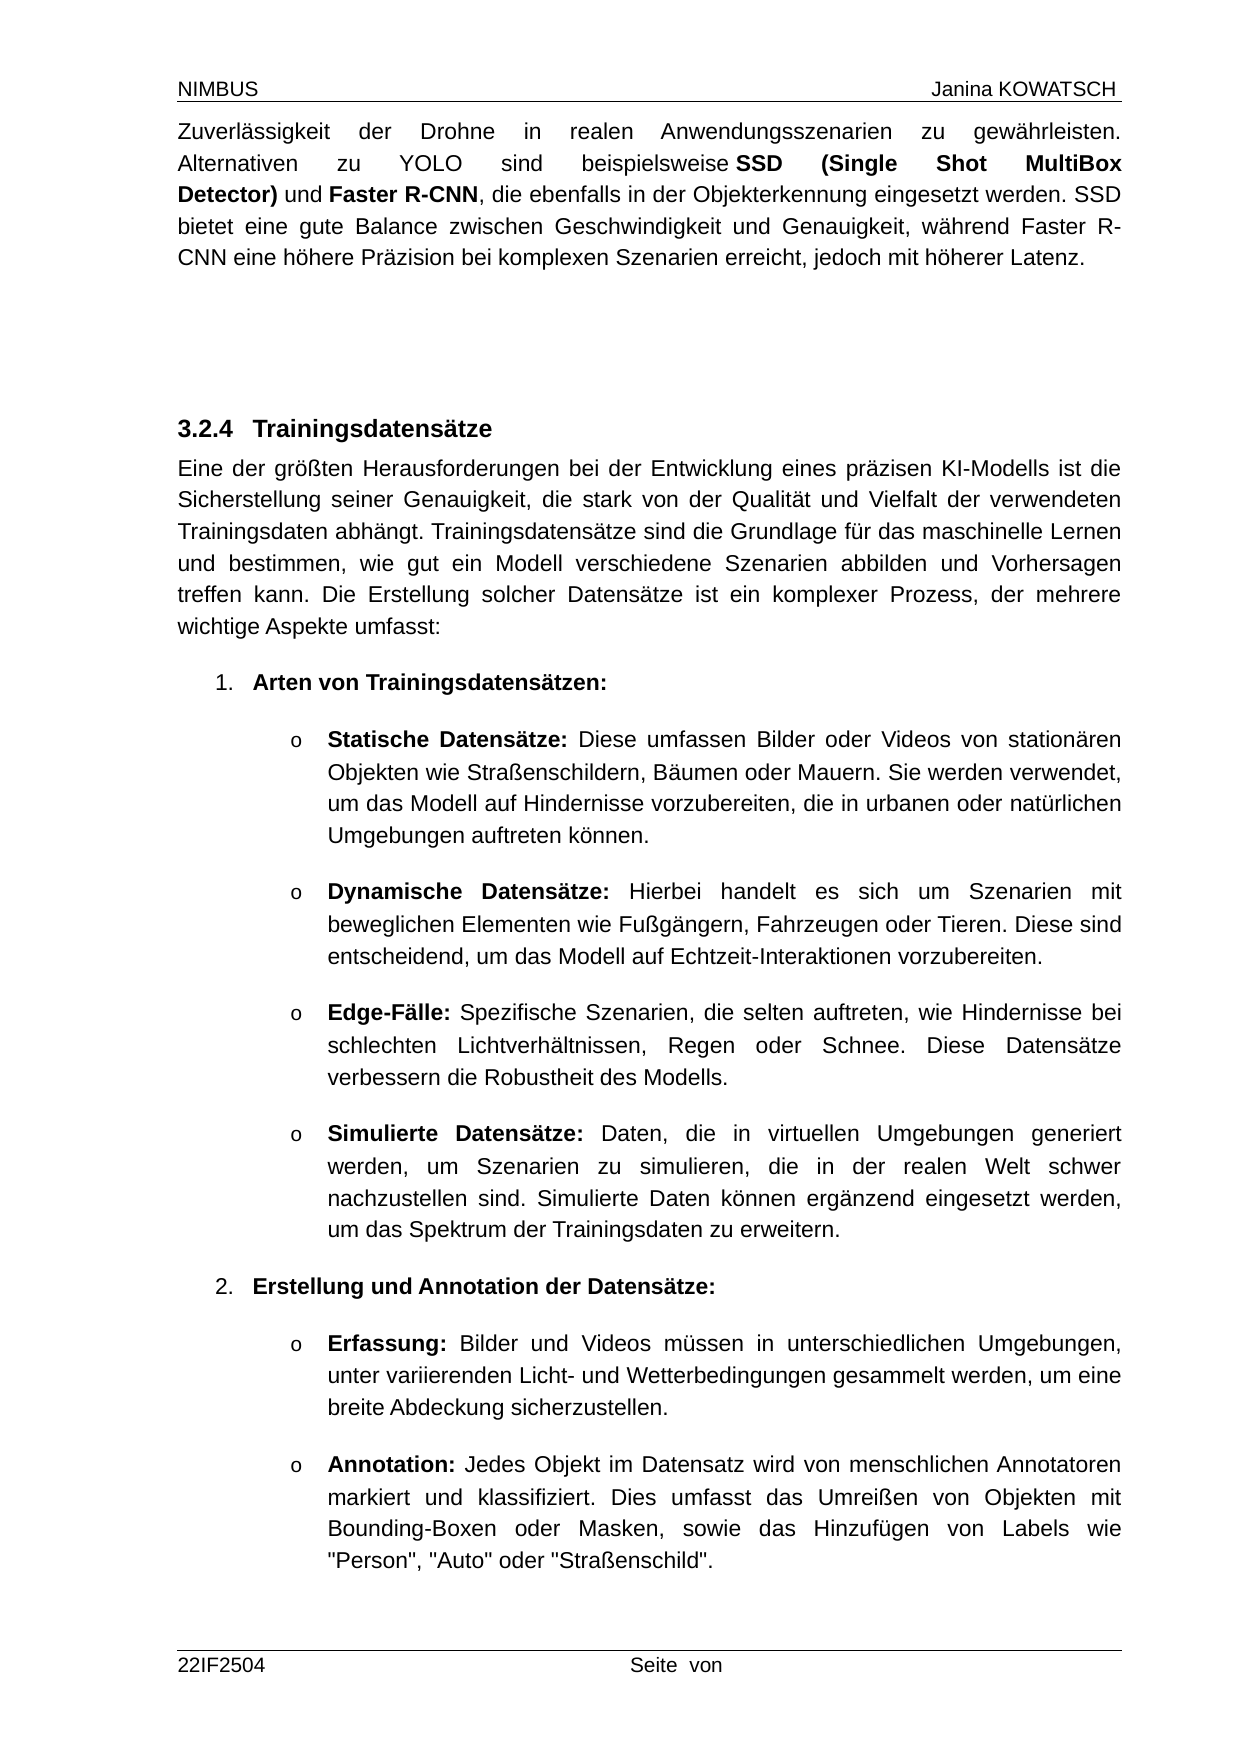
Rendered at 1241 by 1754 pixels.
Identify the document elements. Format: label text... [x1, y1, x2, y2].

list Statische Datensätze: Diese umfassen Bilder oder Videos von stationären Objekten wie Straßenschildern, Bäumen oder Mauern. Sie werden verwendet, um das Modell auf Hindernisse vorzubereiten, die in urbanen oder natürlichen Umgebungen auftreten können. [290, 726, 1122, 848]
list Annotation: Jedes Objekt im Datensatz wird von menschlichen Annotatoren markiert und klassifiziert. Dies umfasst das Umreißen von Objekten mit Bounding-Boxen oder Masken, sowie das Hinzufügen von Labels wie "Person", "Auto" oder "Straßenschild". [290, 1451, 1122, 1573]
list Edge-Fälle: Spezifische Szenarien, die selten auftreten, wie Hindernisse bei schlechten Lichtverhältnissen, Regen oder Schnee. Diese Datensätze verbessern die Robustheit des Modells. [290, 999, 1122, 1090]
list Dynamische Datensätze: Hierbei handelt es sich um Szenarien mit beweglichen Elementen wie Fußgängern, Fahrzeugen oder Tieren. Diese sind entscheidend, um das Modell auf Echtzeit-Interaktionen vorzubereiten. [290, 878, 1122, 969]
list Erfassung: Bilder und Videos müssen in unterschiedlichen Umgebungen, unter variierenden Licht- und Wetterbedingungen gesammelt werden, um eine breite Abdeckung sicherzustellen. [290, 1329, 1122, 1420]
text Eine der größten Herausforderungen bei der Entwicklung eines präzisen KI-Modells ist die Sicherstellung seiner Genauigkeit, die stark von der Qualität und Vielfalt der verwendeten Trainingsdaten abhängt. Trainingsdatensätze sind die Grundlage für das maschinelle Lernen und bestimmen, wie gut ein Modell verschiedene Szenarien abbilden und Vorhersagen treffen kann. Die Erstellung solcher Datensätze ist ein komplexer Prozess, der mehrere wichtige Aspekte umfasst: [177, 455, 1122, 639]
list Simulierte Datensätze: Daten, die in virtuellen Umgebungen generiert werden, um Szenarien zu simulieren, die in der realen Welt schwer nachzustellen sind. Simulierte Daten können ergänzend eingesetzt werden, um das Spektrum der Trainingsdaten zu erweitern. [290, 1120, 1122, 1243]
list Arten von Trainingsdatensätzen: [215, 669, 1122, 696]
list Erstellung und Annotation der Datensätze: [215, 1273, 1122, 1299]
subtitle Trainingsdatensätze [177, 414, 1122, 443]
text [177, 118, 1122, 271]
